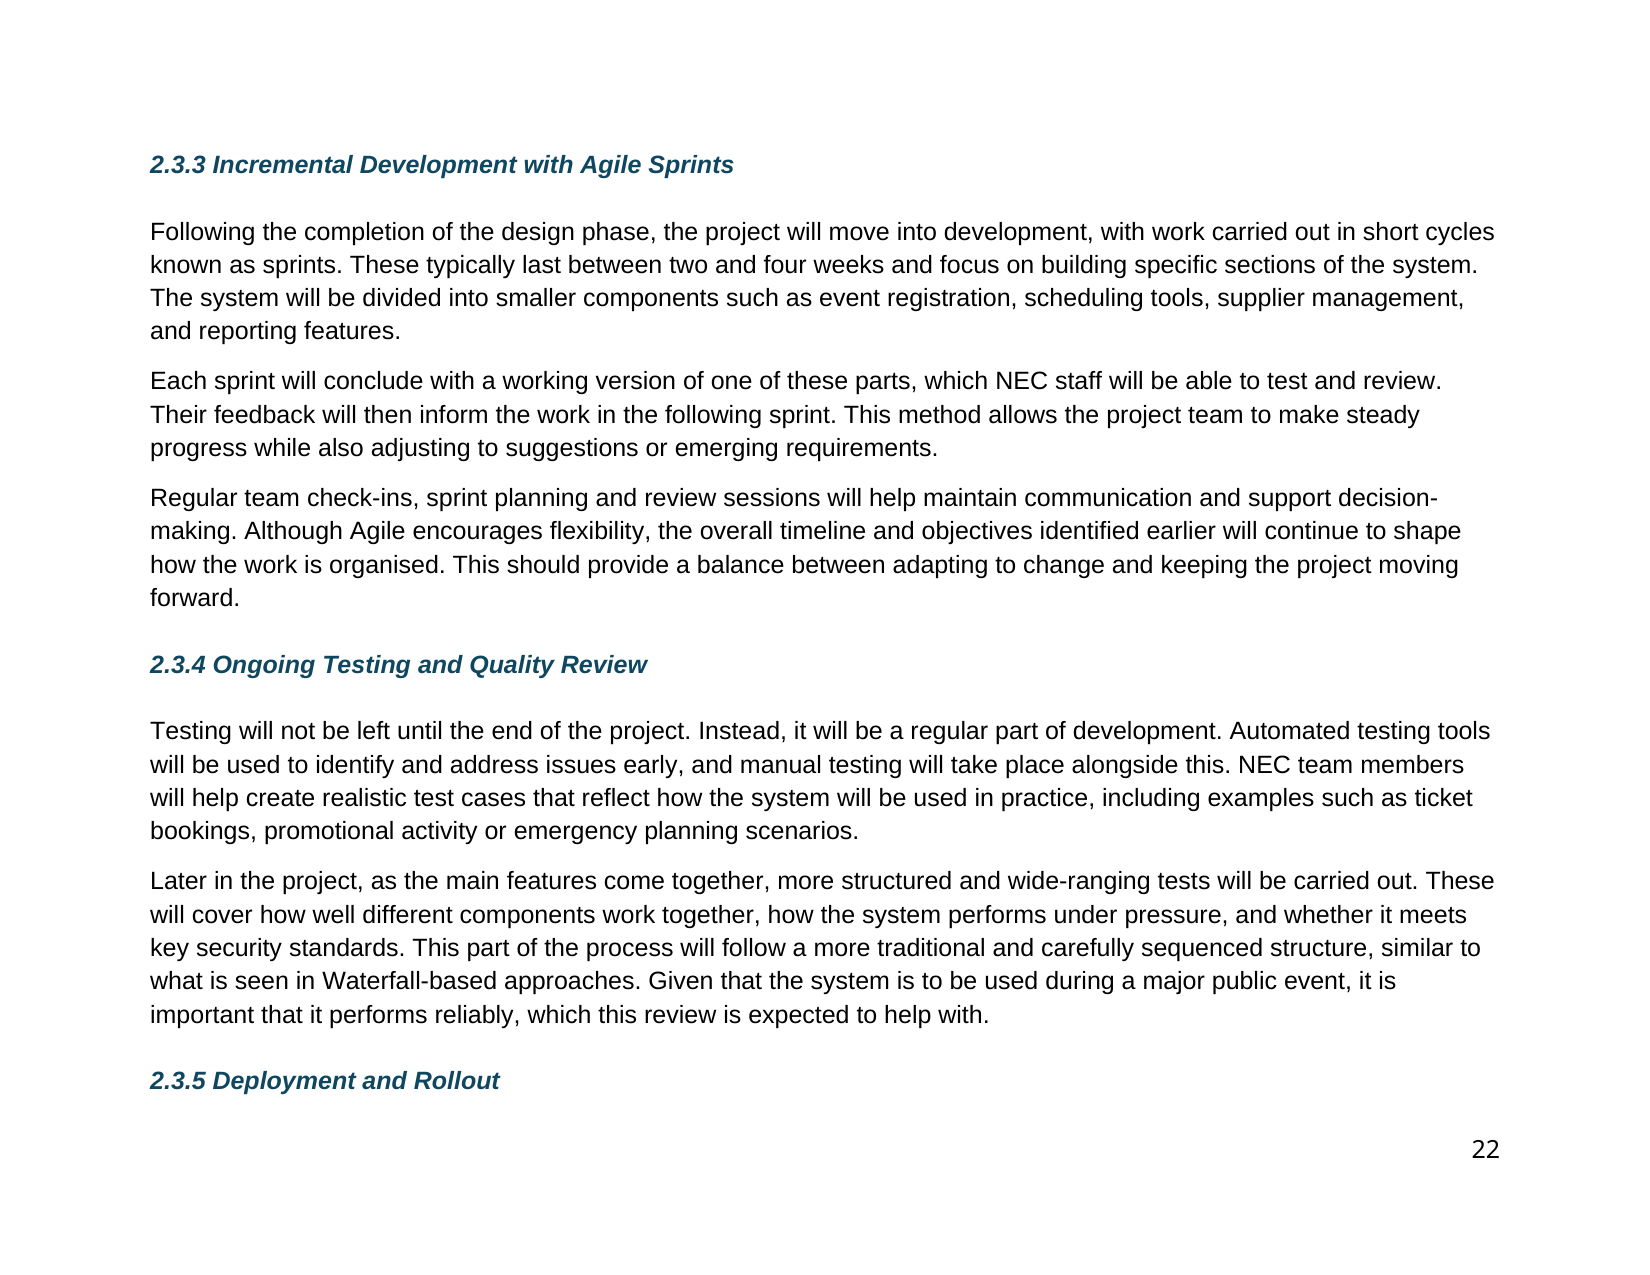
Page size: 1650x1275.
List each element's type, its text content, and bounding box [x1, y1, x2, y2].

subtitle 2.3.5 Deployment and Rollout [150, 1066, 1500, 1095]
text Later in the project, as the main features come together, more structured and wide-ranging tests will be carried out. These will cover how well different components work together, how the system performs under pressure, and whether it meets key security standards. This part of the process will follow a more traditional and carefully sequenced structure, similar to what is seen in Waterfall-based approaches. Given that the system is to be used during a major public event, it is important that it performs reliably, which this review is expected to help with. [150, 866, 1500, 1028]
text Each sprint will conclude with a working version of one of these parts, which NEC staff will be able to test and review. Their feedback will then inform the work in the following sprint. This method allows the project team to make steady progress while also adjusting to suggestions or emerging requirements. [150, 367, 1500, 462]
subtitle 2.3.3 Incremental Development with Agile Sprints [150, 150, 1500, 179]
subtitle 2.3.4 Ongoing Testing and Quality Review [150, 650, 1500, 678]
text Testing will not be left until the end of the project. Instead, it will be a regular part of development. Automated testing tools will be used to identify and address issues early, and manual testing will take place alongside this. NEC team members will help create realistic test cases that reflect how the system will be used in practice, including examples such as ticket bookings, promotional activity or emergency planning scenarios. [150, 716, 1500, 845]
text Regular team check-ins, sprint planning and review sessions will help maintain communication and support decision-making. Although Agile encourages flexibility, the overall timeline and objectives identified earlier will continue to shape how the work is organised. This should provide a balance between adapting to change and keeping the project moving forward. [150, 483, 1500, 612]
text Following the completion of the design phase, the project will move into development, with work carried out in short cycles known as sprints. These typically last between two and four weeks and focus on building specific sections of the system. The system will be divided into smaller components such as event registration, scheduling tools, supplier management, and reporting features. [150, 217, 1500, 345]
